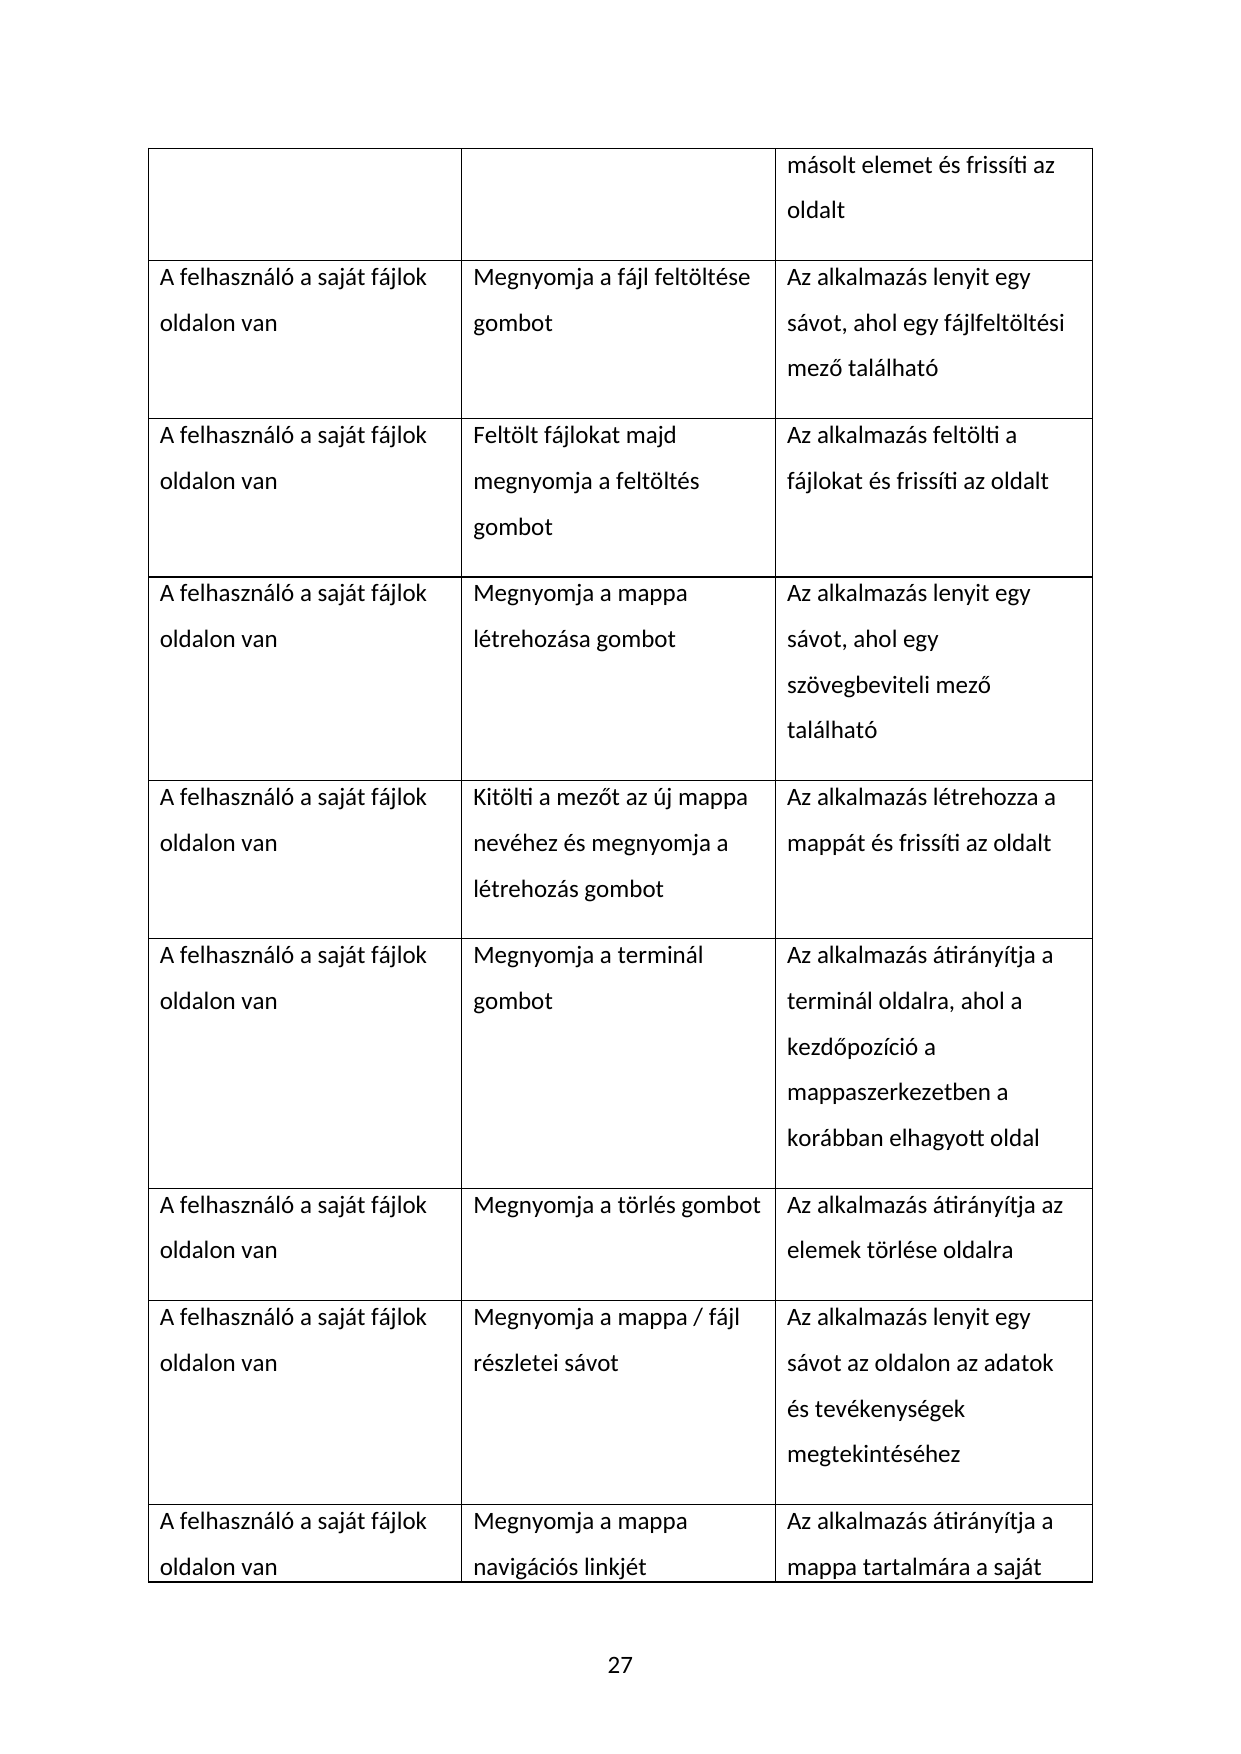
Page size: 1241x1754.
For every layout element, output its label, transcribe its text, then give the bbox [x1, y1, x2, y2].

table_cell Feltölt fájlokat majd megnyomja a feltöltés gombot [462, 419, 775, 576]
table_cell A felhasználó a saját fájlok oldalon van [149, 781, 461, 938]
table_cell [462, 149, 775, 260]
table_cell Megnyomja a terminál gombot [462, 939, 775, 1188]
table_cell Megnyomja a fájl feltöltése gombot [462, 261, 775, 418]
table_cell Megnyomja a mappa / fájl részletei sávot [462, 1301, 775, 1504]
table_cell Az alkalmazás lenyit egy sávot az oldalon az adatok és tevékenységek megtekintéséhez [776, 1301, 1092, 1504]
table_cell Az alkalmazás lenyit egy sávot, ahol egy szövegbeviteli mező található [776, 578, 1092, 780]
table_cell Megnyomja a mappa létrehozása gombot [462, 578, 775, 780]
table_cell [149, 1301, 461, 1504]
table_cell Az alkalmazás átirányítja a terminál oldalra, ahol a kezdőpozíció a mappaszerkezetben a korábban elhagyott oldal [776, 939, 1092, 1188]
table_cell Kitölti a mezőt az új mappa nevéhez és megnyomja a létrehozás gombot [462, 781, 775, 938]
table_cell Megnyomja a törlés gombot [462, 1189, 775, 1300]
table_cell Az alkalmazás lenyit egy sávot, ahol egy fájlfeltöltési mező található [776, 261, 1092, 418]
table_cell Az alkalmazás létrehozza a mappát és frissíti az oldalt [776, 781, 1092, 938]
table_cell Az alkalmazás átirányítja az elemek törlése oldalra [776, 1189, 1092, 1300]
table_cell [149, 1505, 461, 1581]
table_cell A felhasználó a saját fájlok oldalon van [149, 419, 461, 576]
table_cell A felhasználó a saját fájlok oldalon van [149, 578, 461, 780]
table_cell Az alkalmazás feltölti a fájlokat és frissíti az oldalt [776, 419, 1092, 576]
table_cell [776, 1505, 1092, 1581]
table_cell A felhasználó a saját fájlok oldalon van [149, 1189, 461, 1300]
table_cell A felhasználó a saját fájlok oldalon van [149, 939, 461, 1188]
table_cell A felhasználó a saját fájlok oldalon van [149, 261, 461, 418]
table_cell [776, 149, 1092, 260]
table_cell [149, 149, 461, 260]
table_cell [462, 1505, 775, 1581]
